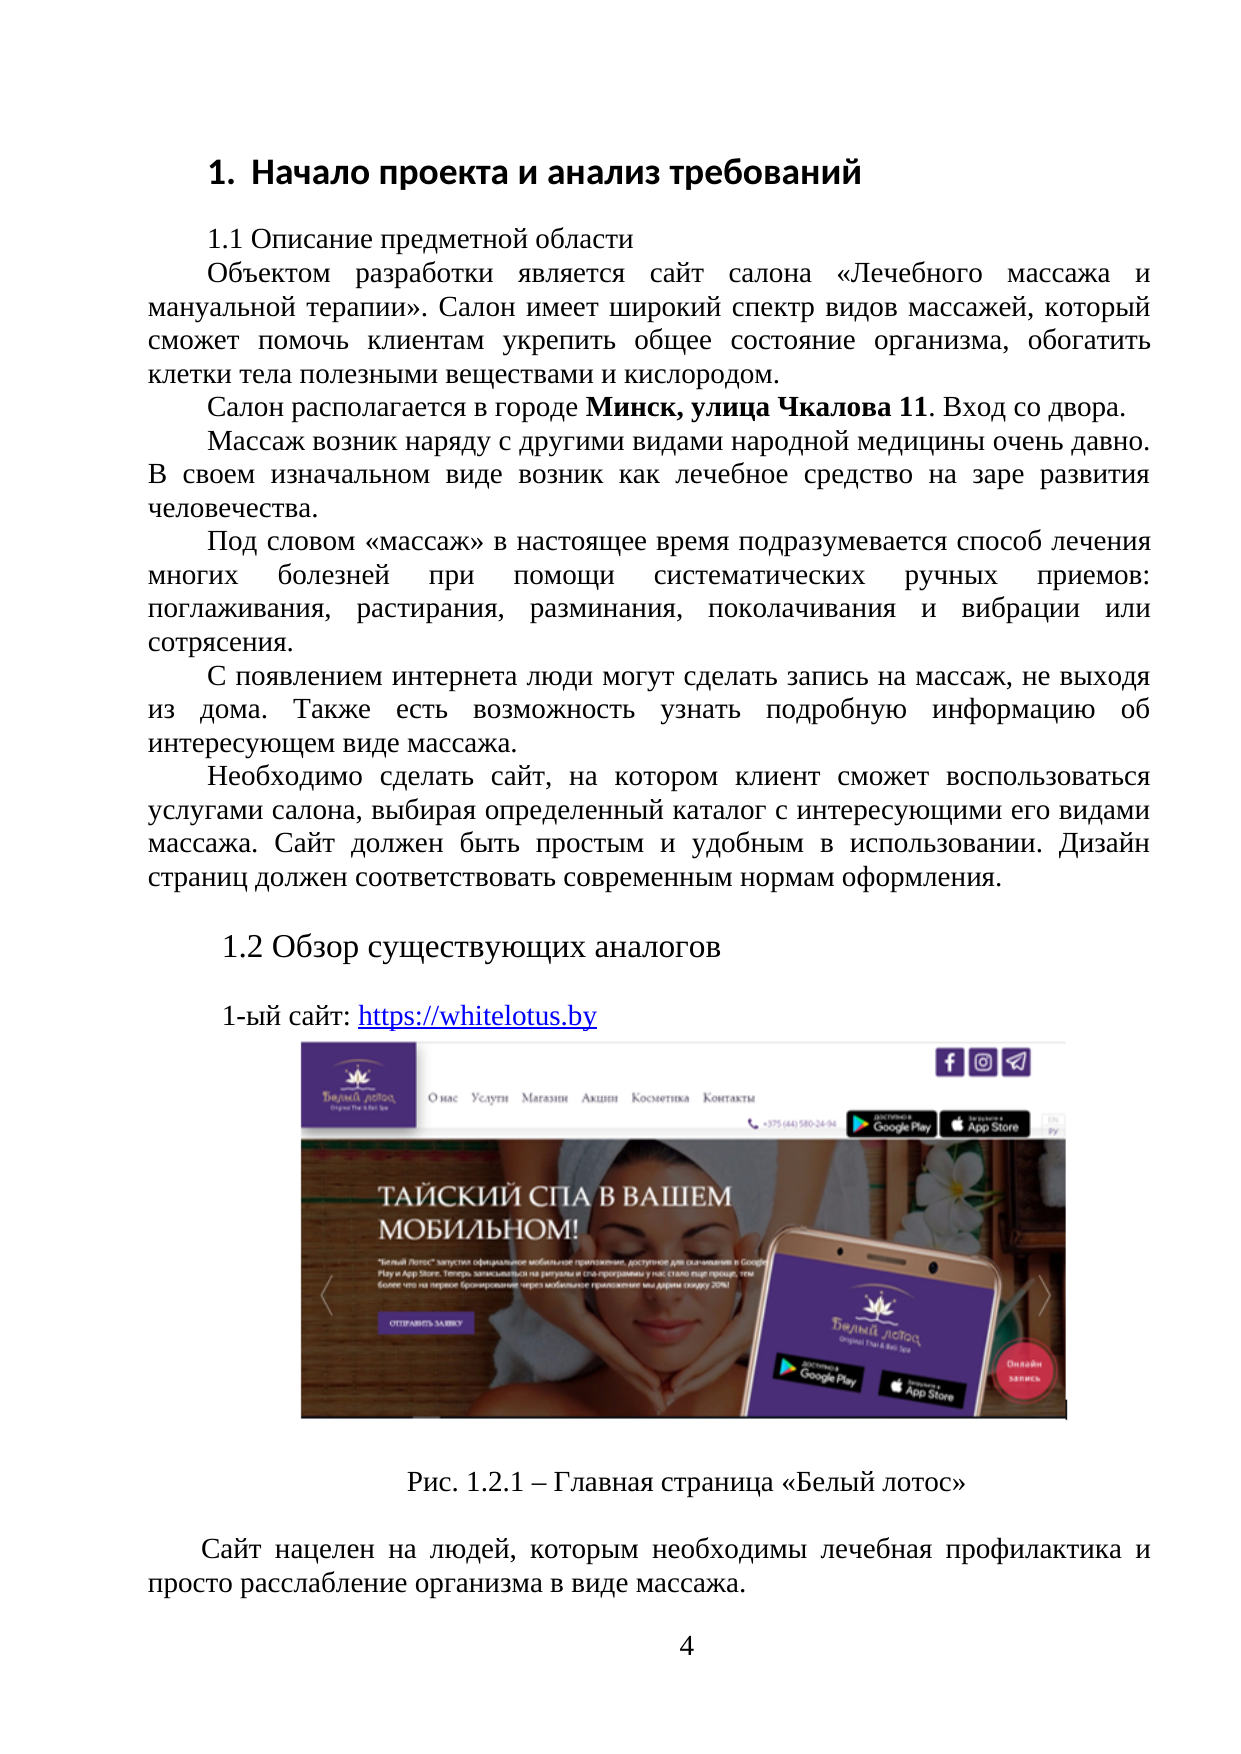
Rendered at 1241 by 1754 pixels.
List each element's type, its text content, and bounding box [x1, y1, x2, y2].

text 1.1 Описание предметной области [148, 222, 1152, 255]
text Объектом разработки является сайт салона «Лечебного массажа и мануальной терапии». Салон имеет широкий спектр видов массажей, который сможет помочь клиентам укрепить общее состояние организма, обогатить клетки тела полезными веществами и кислородом. [148, 255, 1152, 389]
text 1-ый сайт: https://whitelotus.by [148, 998, 1152, 1031]
text С появлением интернета люди могут сделать запись на массаж, не выходя из дома. Также есть возможность узнать подробную информацию об интересующем виде массажа. [148, 658, 1152, 758]
text 1.2 Обзор существующих аналогов [148, 926, 1152, 964]
text Рис. 1.2.1 – Главная страница «Белый лотос» [148, 1464, 1152, 1498]
text Салон располагается в городе Минск, улица Чкалова 11. Вход со двора. [148, 389, 1152, 423]
text Под словом «массаж» в настоящее время подразумевается способ лечения многих болезней при помощи систематических ручных приемов: поглаживания, растирания, разминания, поколачивания и вибрации или сотрясения. [148, 523, 1152, 658]
text Массаж возник наряду с другими видами народной медицины очень давно. В своем изначальном виде возник как лечебное средство на заре развития человечества. [148, 423, 1152, 523]
list Начало проекта и анализ требований [207, 148, 1152, 194]
text Сайт нацелен на людей, которым необходимы лечебная профилактика и просто расслабление организма в виде массажа. [148, 1531, 1152, 1598]
text Необходимо сделать сайт, на котором клиент сможет воспользоваться услугами салона, выбирая определенный каталог с интересующими его видами массажа. Сайт должен быть простым и удобным в использовании. Дизайн страниц должен соответствовать современным нормам оформления. [148, 758, 1152, 892]
picture [293, 1031, 1080, 1431]
